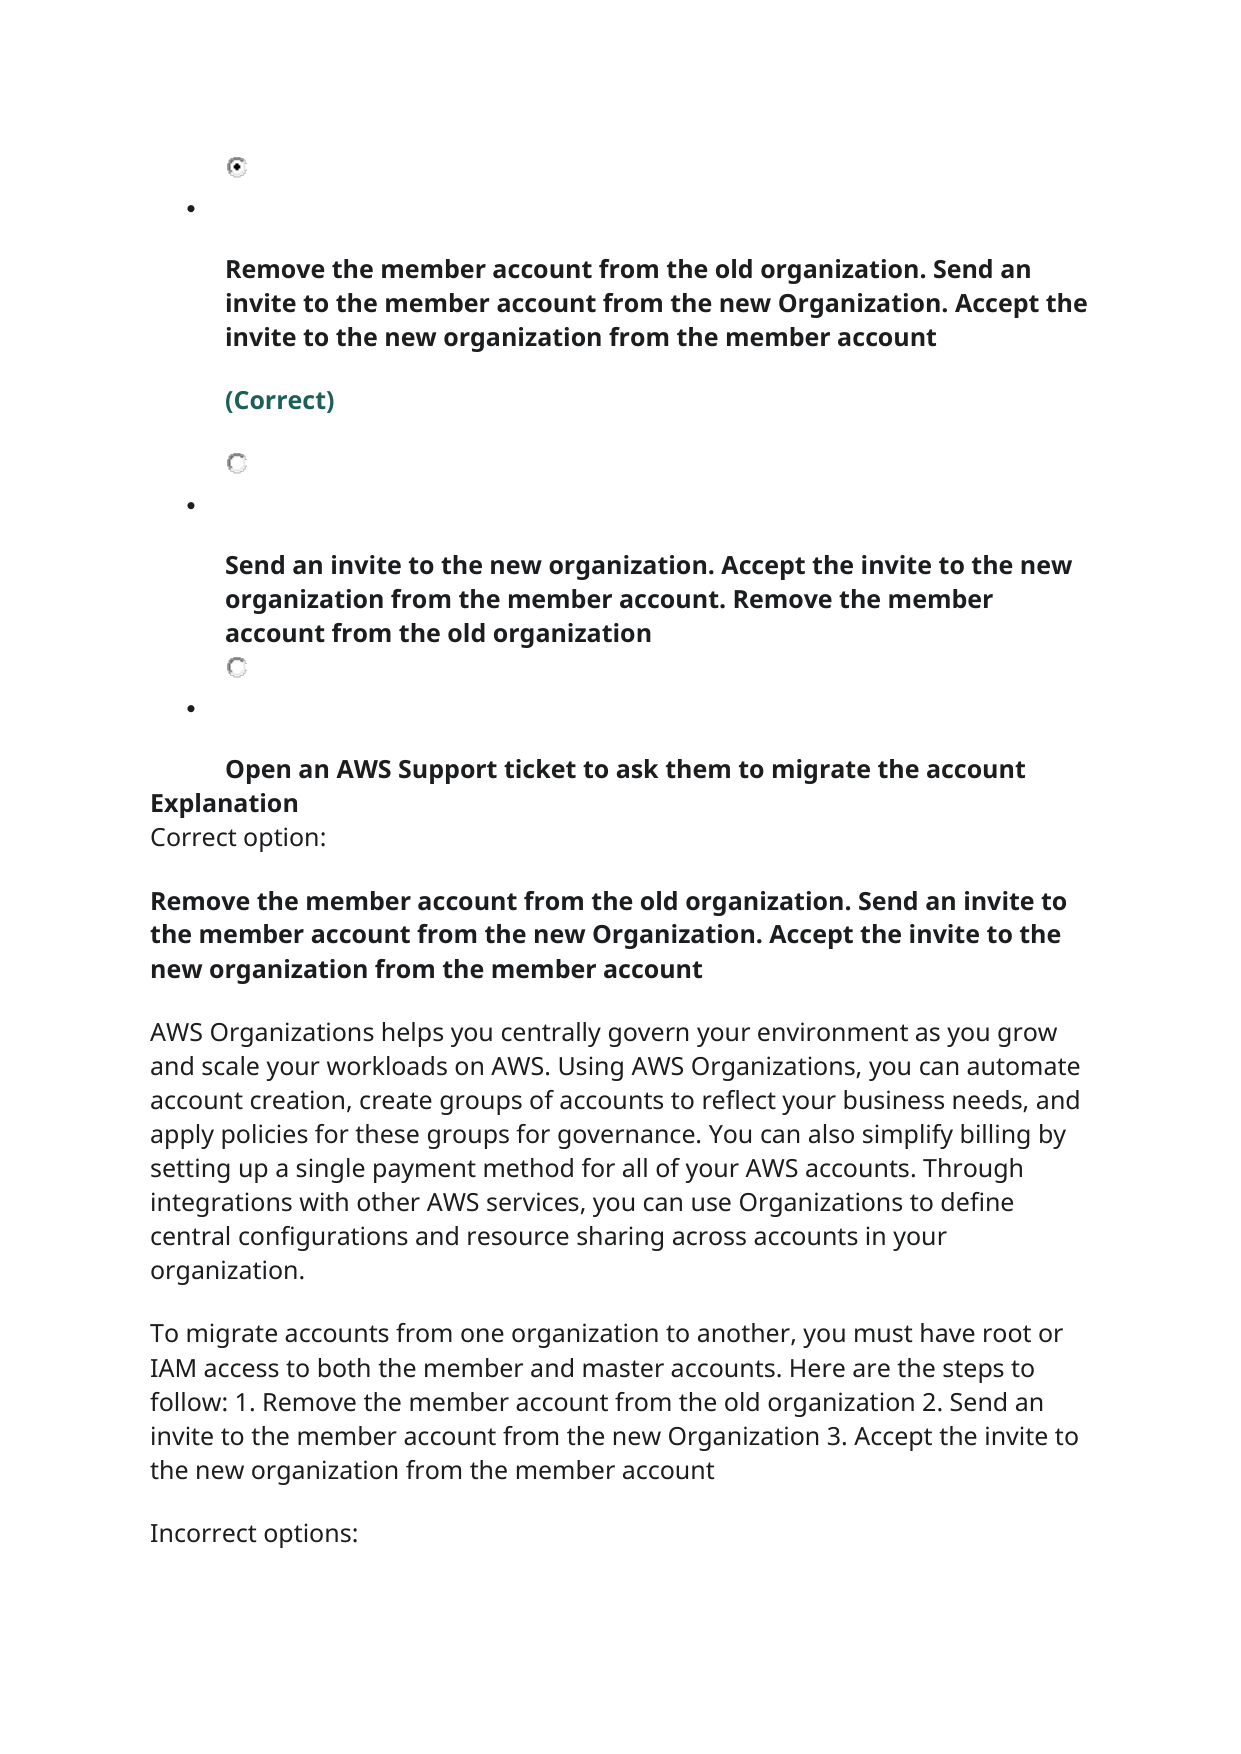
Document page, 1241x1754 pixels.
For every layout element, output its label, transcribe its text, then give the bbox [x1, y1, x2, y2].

text Explanation [150, 786, 1090, 820]
text Correct option: [150, 820, 1090, 854]
text Incorrect options: [150, 1516, 1090, 1550]
text AWS Organizations helps you centrally govern your environment as you grow and scale your workloads on AWS. Using AWS Organizations, you can automate account creation, create groups of accounts to reflect your business needs, and apply policies for these groups for governance. You can also simplify billing by setting up a single payment method for all of your AWS accounts. Through integrations with other AWS services, you can use Organizations to define central configurations and resource sharing across accounts in your organization. [150, 1014, 1090, 1287]
text Send an invite to the new organization. Accept the invite to the new organization from the member account. Remove the member account from the old organization [225, 548, 1090, 650]
text To migrate accounts from one organization to another, you must have root or IAM access to both the member and master accounts. Here are the steps to follow: 1. Remove the member account from the old organization 2. Send an invite to the member account from the new Organization 3. Accept the invite to the new organization from the member account [150, 1316, 1090, 1486]
text Remove the member account from the old organization. Send an invite to the member account from the new Organization. Accept the invite to the new organization from the member account [225, 252, 1090, 354]
text Remove the member account from the old organization. Send an invite to the member account from the new Organization. Accept the invite to the new organization from the member account [150, 883, 1090, 985]
text (Correct) [225, 383, 1090, 417]
text Open an AWS Support ticket to ask them to migrate the account [225, 752, 1090, 786]
